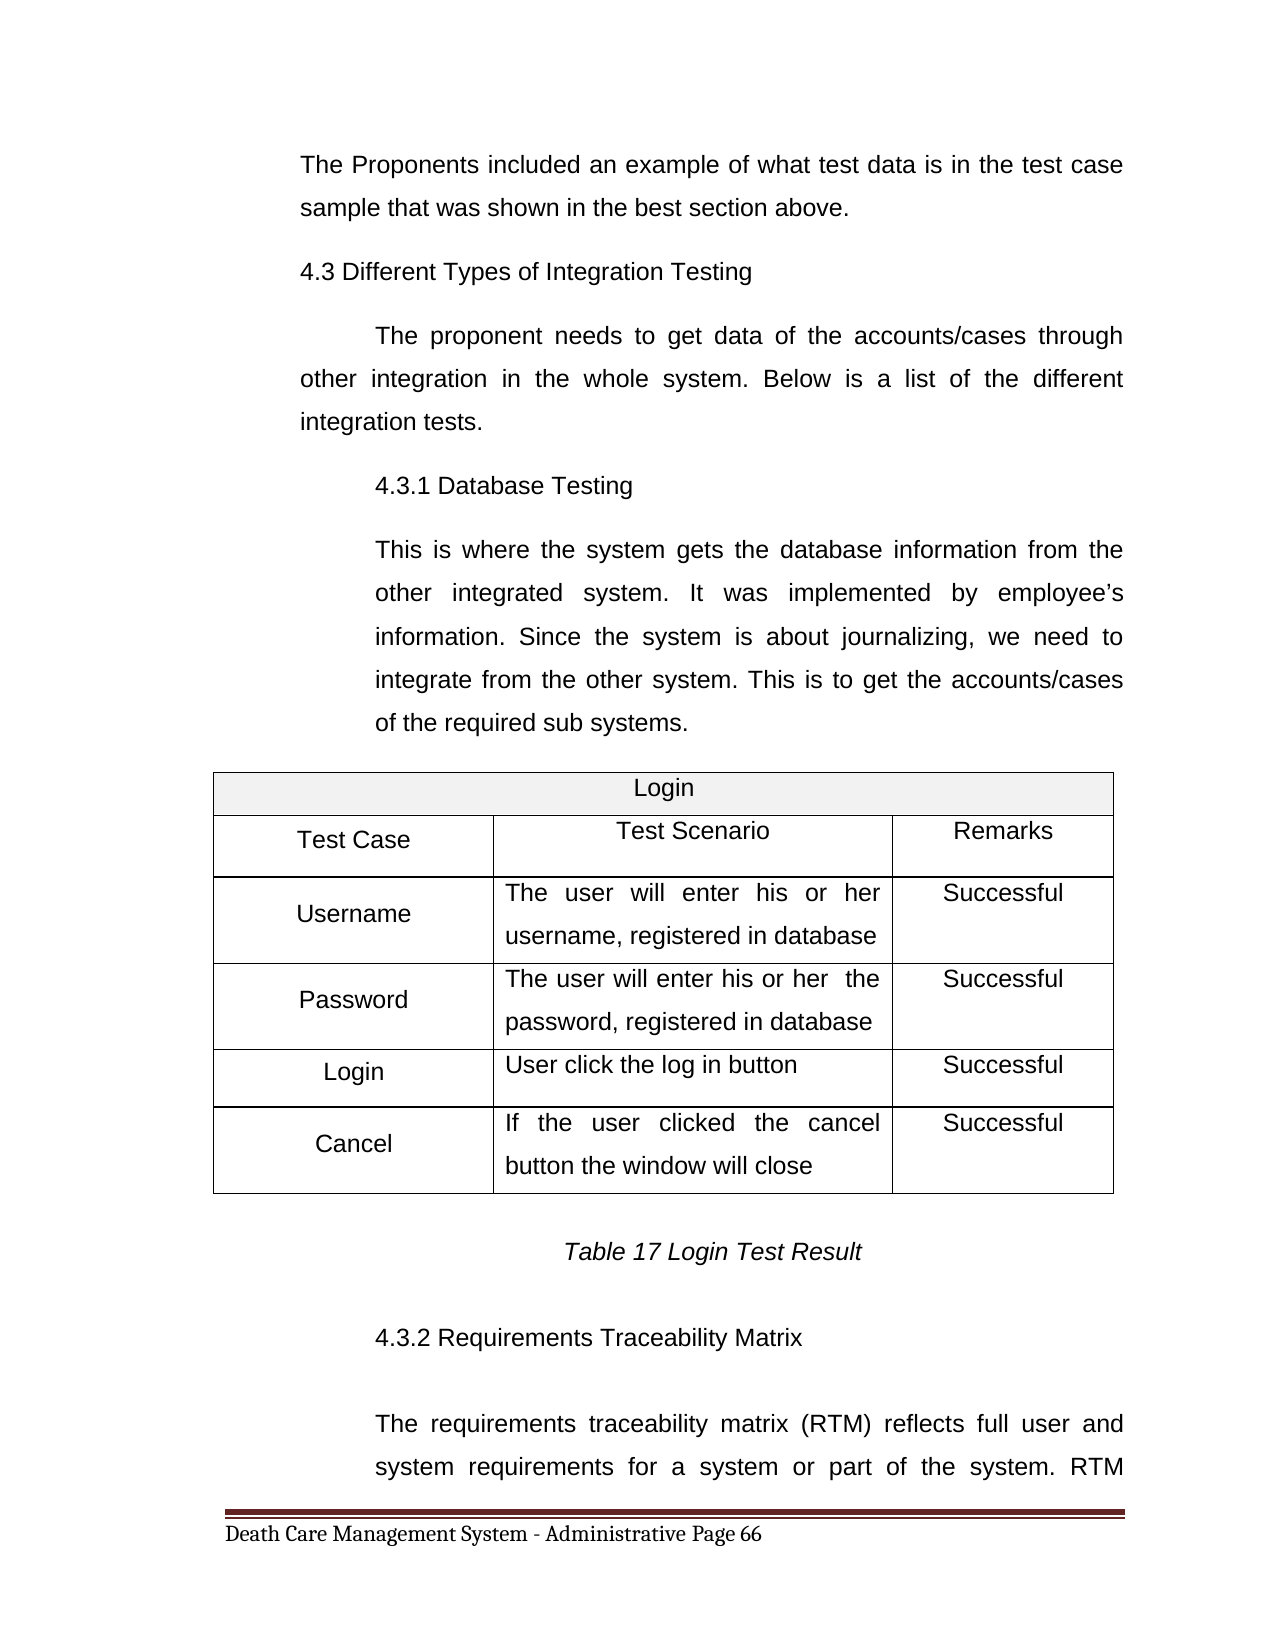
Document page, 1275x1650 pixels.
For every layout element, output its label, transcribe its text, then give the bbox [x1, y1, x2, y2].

text 4.3.1 Database Testing [300, 471, 1125, 500]
table_cell Test Scenario [494, 816, 892, 876]
table_cell Cancel [214, 1108, 493, 1192]
text The proponent needs to get data of the accounts/cases through other integration in the whole system. Below is a list of the different integration tests. [300, 321, 1125, 436]
table_cell Successful [893, 1108, 1113, 1192]
table_cell Remarks [893, 816, 1113, 876]
table_cell Test Case [214, 816, 493, 876]
text Table 17 Login Test Result [225, 1237, 1125, 1265]
table_cell Successful [893, 1050, 1113, 1106]
text This is where the system gets the database information from the other integrated system. It was implemented by employee’s information. Since the system is about journalizing, we need to integrate from the other system. This is to get the accounts/cases of the required sub systems. [375, 535, 1125, 736]
text 4.3.2 Requirements Traceability Matrix [300, 1323, 1125, 1352]
table_header Login [214, 773, 1113, 814]
table_cell User click the log in button [494, 1050, 892, 1106]
table_cell Successful [893, 964, 1113, 1048]
table_cell The user will enter his or her username, registered in database [494, 878, 892, 962]
table_cell Password [214, 964, 493, 1048]
table_cell Login [214, 1050, 493, 1106]
text The Proponents included an example of what test data is in the test case sample that was shown in the best section above. [300, 150, 1125, 222]
table_cell Successful [893, 878, 1113, 962]
table_cell The user will enter his or her the password, registered in database [494, 964, 892, 1048]
table_cell If the user clicked the cancel button the window will close [494, 1108, 892, 1192]
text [375, 1409, 1125, 1481]
table_cell Username [214, 878, 493, 962]
text 4.3 Different Types of Integration Testing [225, 257, 1125, 286]
